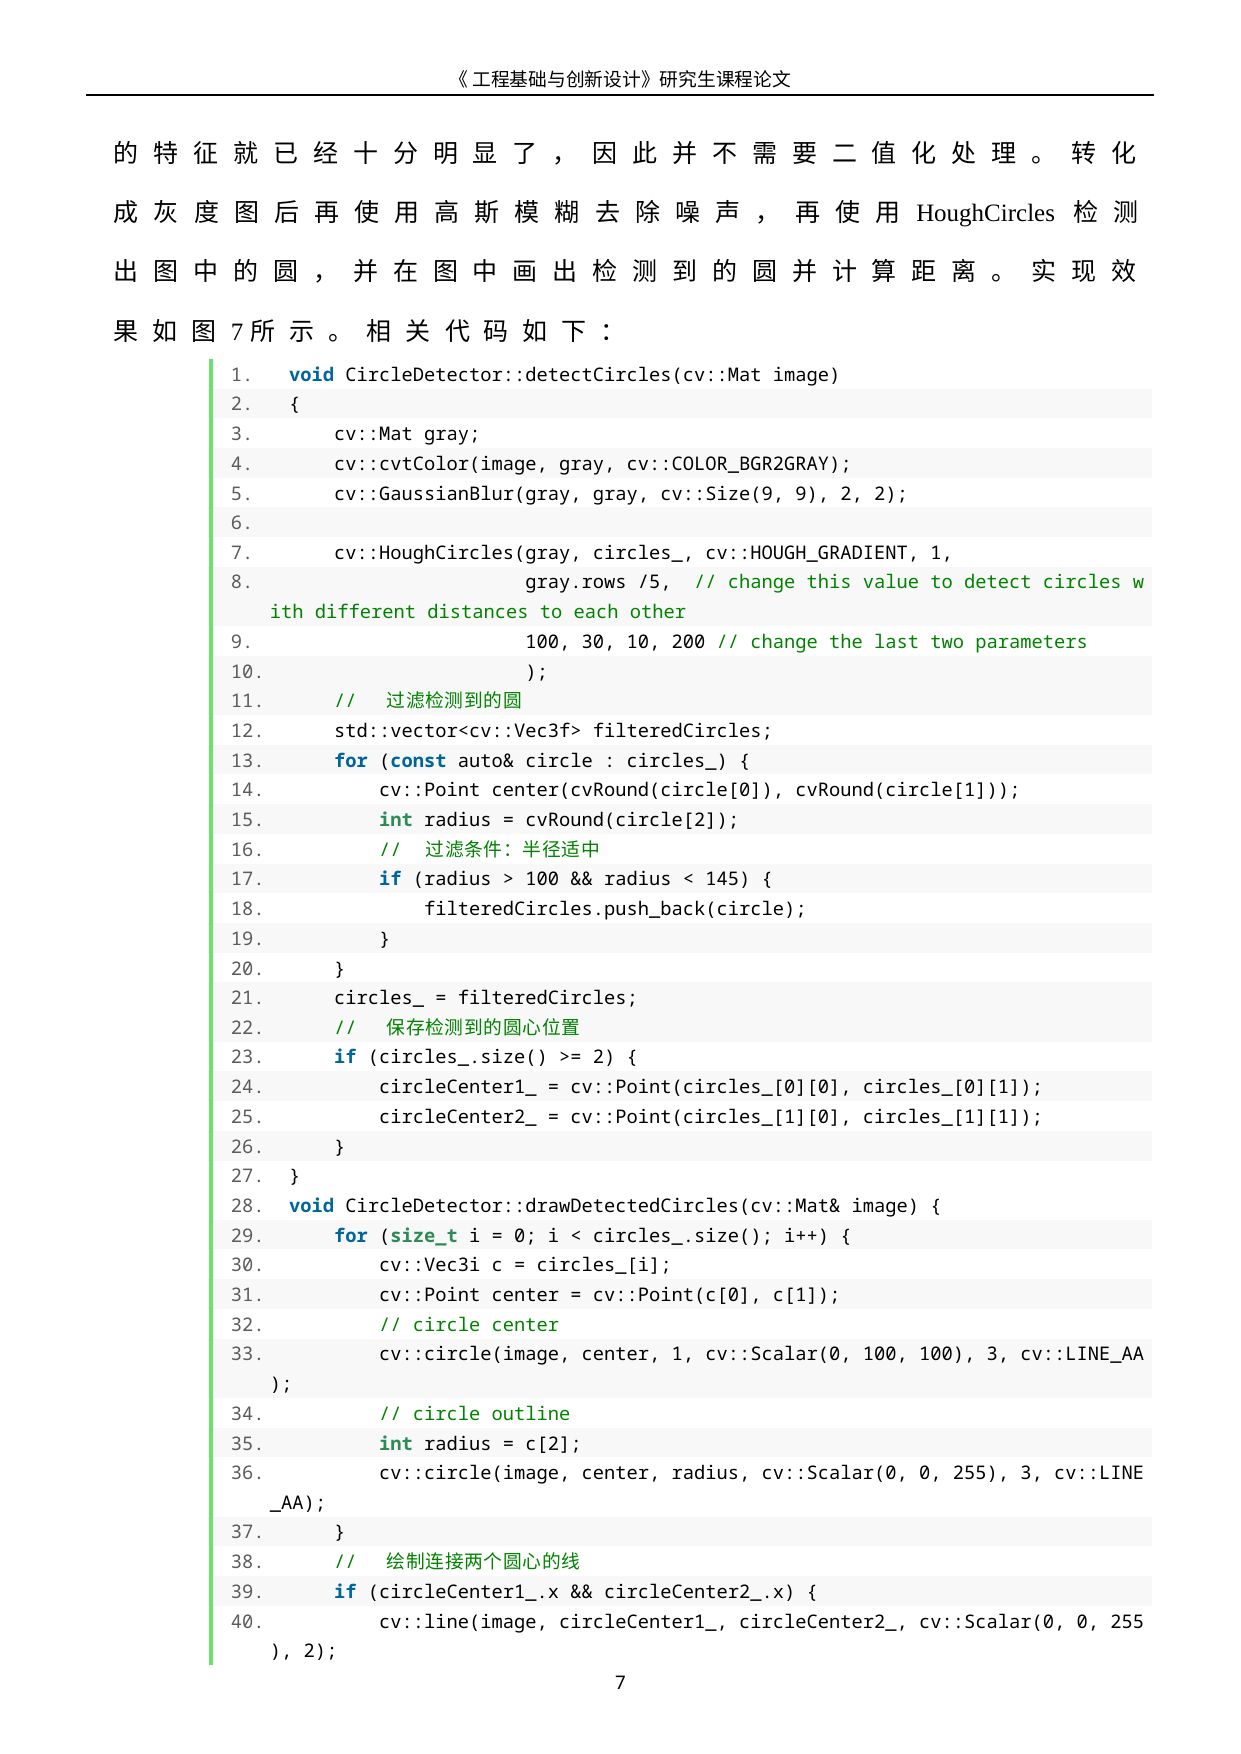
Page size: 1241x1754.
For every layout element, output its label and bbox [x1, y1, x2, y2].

table_cell [94, 121, 1163, 1665]
